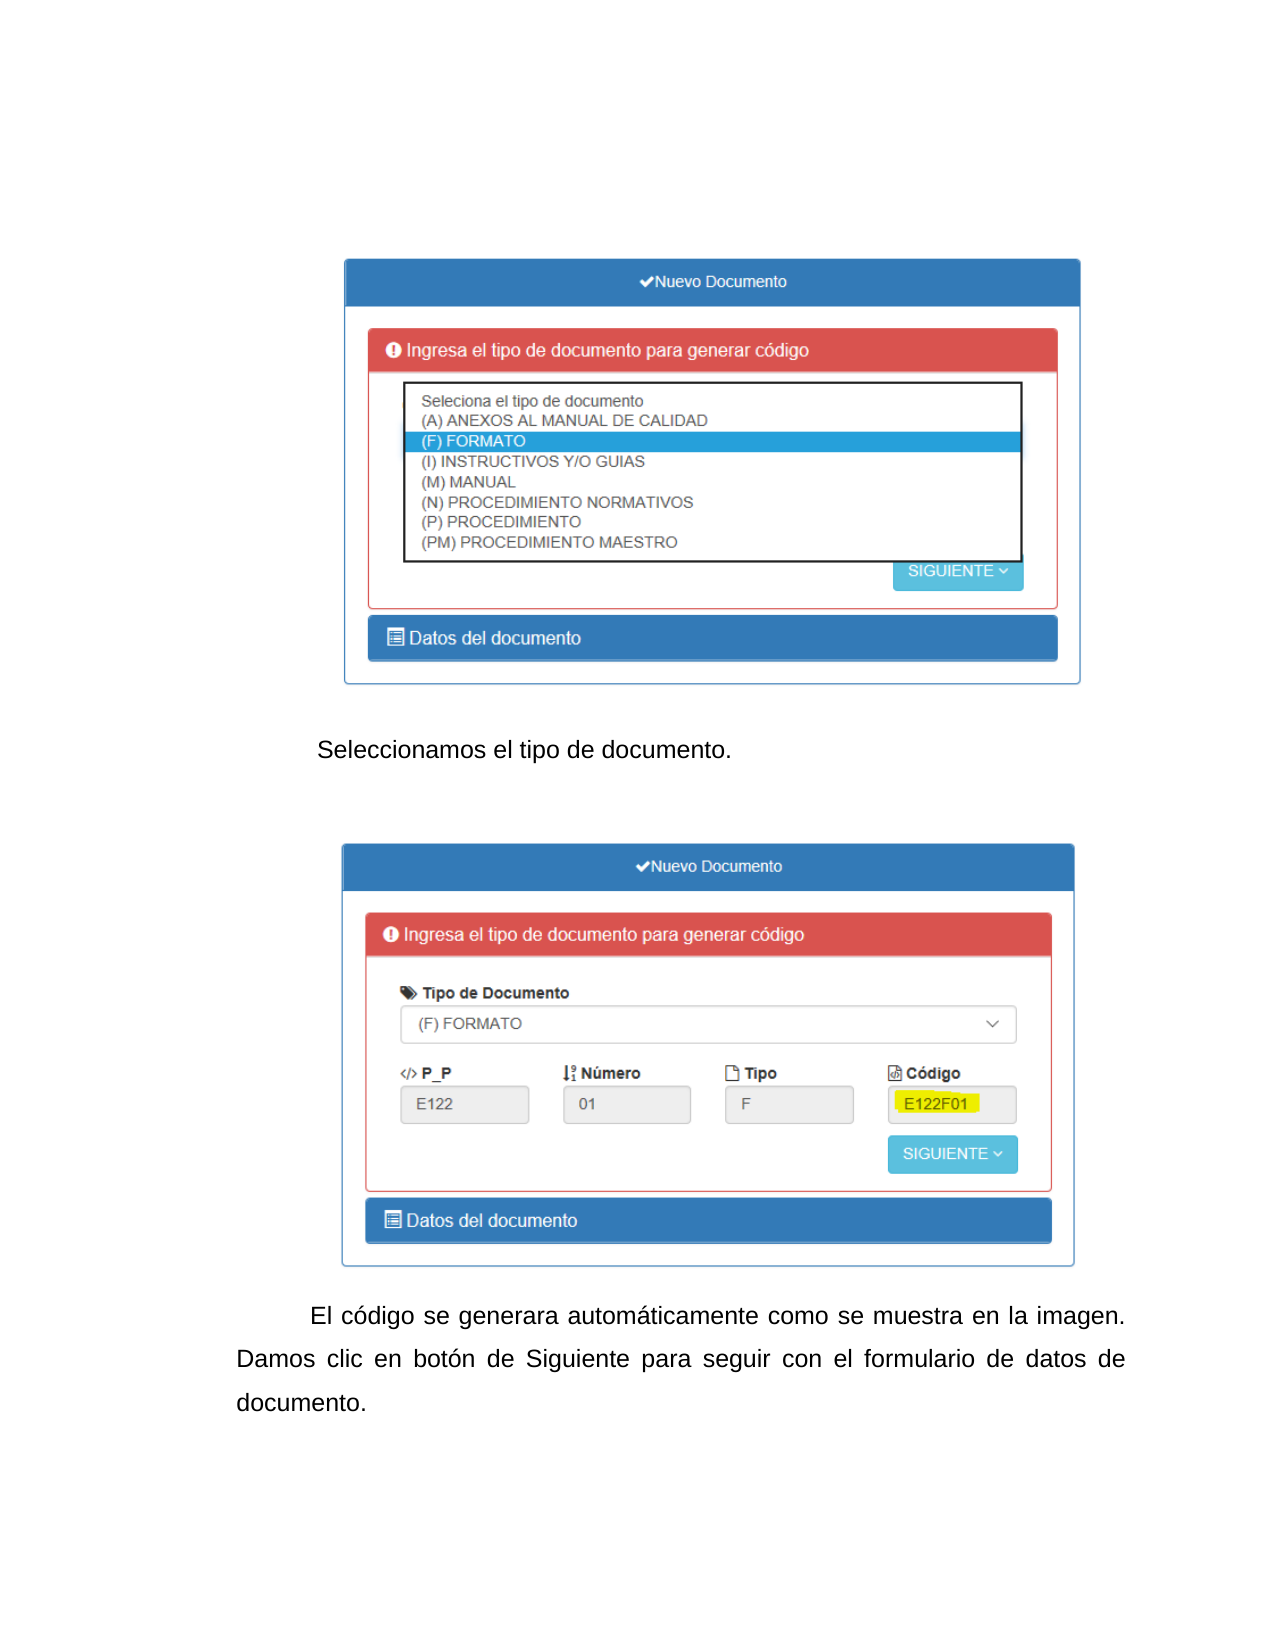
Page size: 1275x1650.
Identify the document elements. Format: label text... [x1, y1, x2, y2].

text Seleccionamos el tipo de documento. [236, 735, 1127, 764]
text El código se generara automáticamente como se muestra en la imagen. Damos clic en botón de Siguiente para seguir con el formulario de datos de documento. [236, 1301, 1127, 1416]
picture [310, 236, 1124, 721]
picture [310, 821, 1112, 1287]
